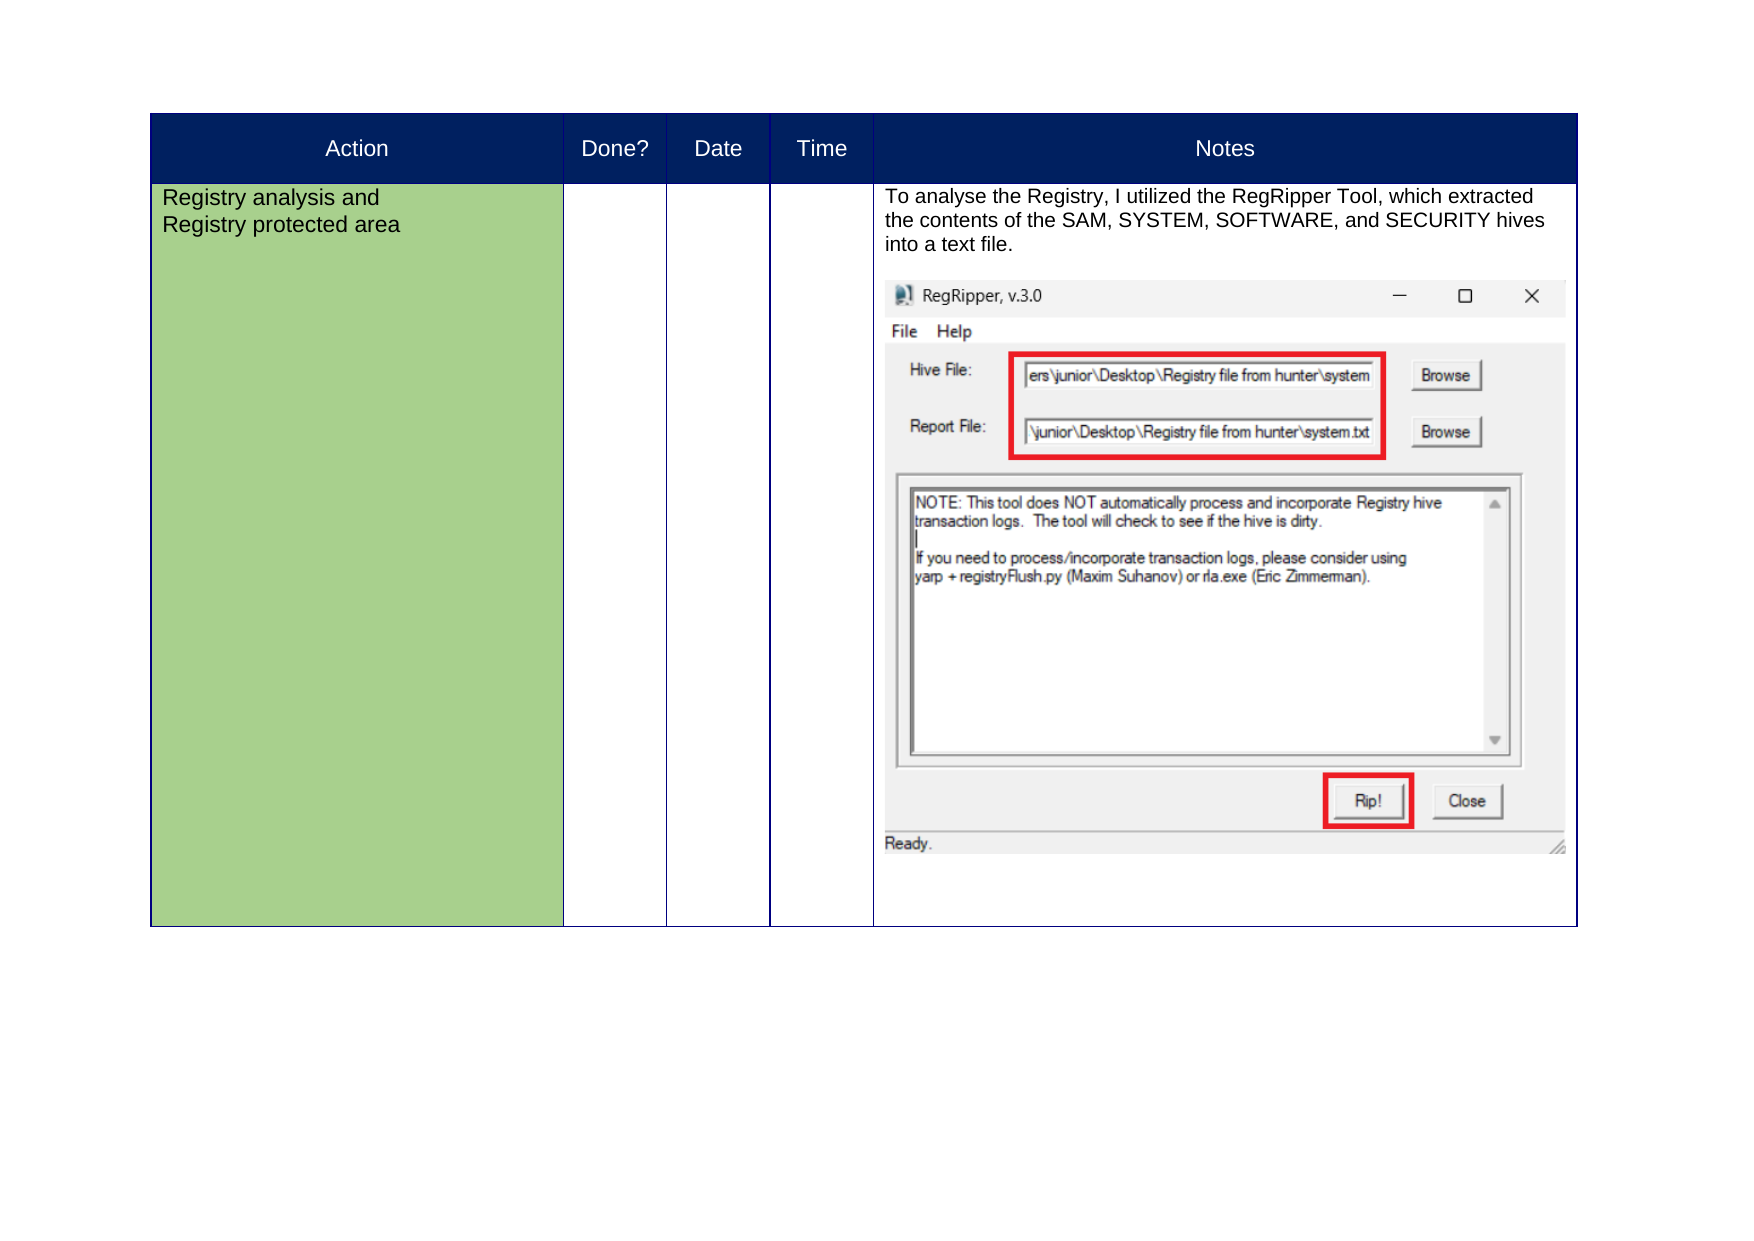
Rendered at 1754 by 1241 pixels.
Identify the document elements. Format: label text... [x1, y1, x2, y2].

table_cell [564, 184, 666, 926]
table_header Done? [564, 114, 666, 183]
table_header Date [667, 114, 769, 183]
table_cell [771, 184, 873, 926]
table_header Action [152, 114, 563, 183]
table_header Time [771, 114, 873, 183]
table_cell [152, 184, 563, 926]
picture [884, 280, 1566, 854]
table_cell [667, 184, 769, 926]
table_header Notes [874, 114, 1576, 183]
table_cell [874, 184, 1576, 926]
